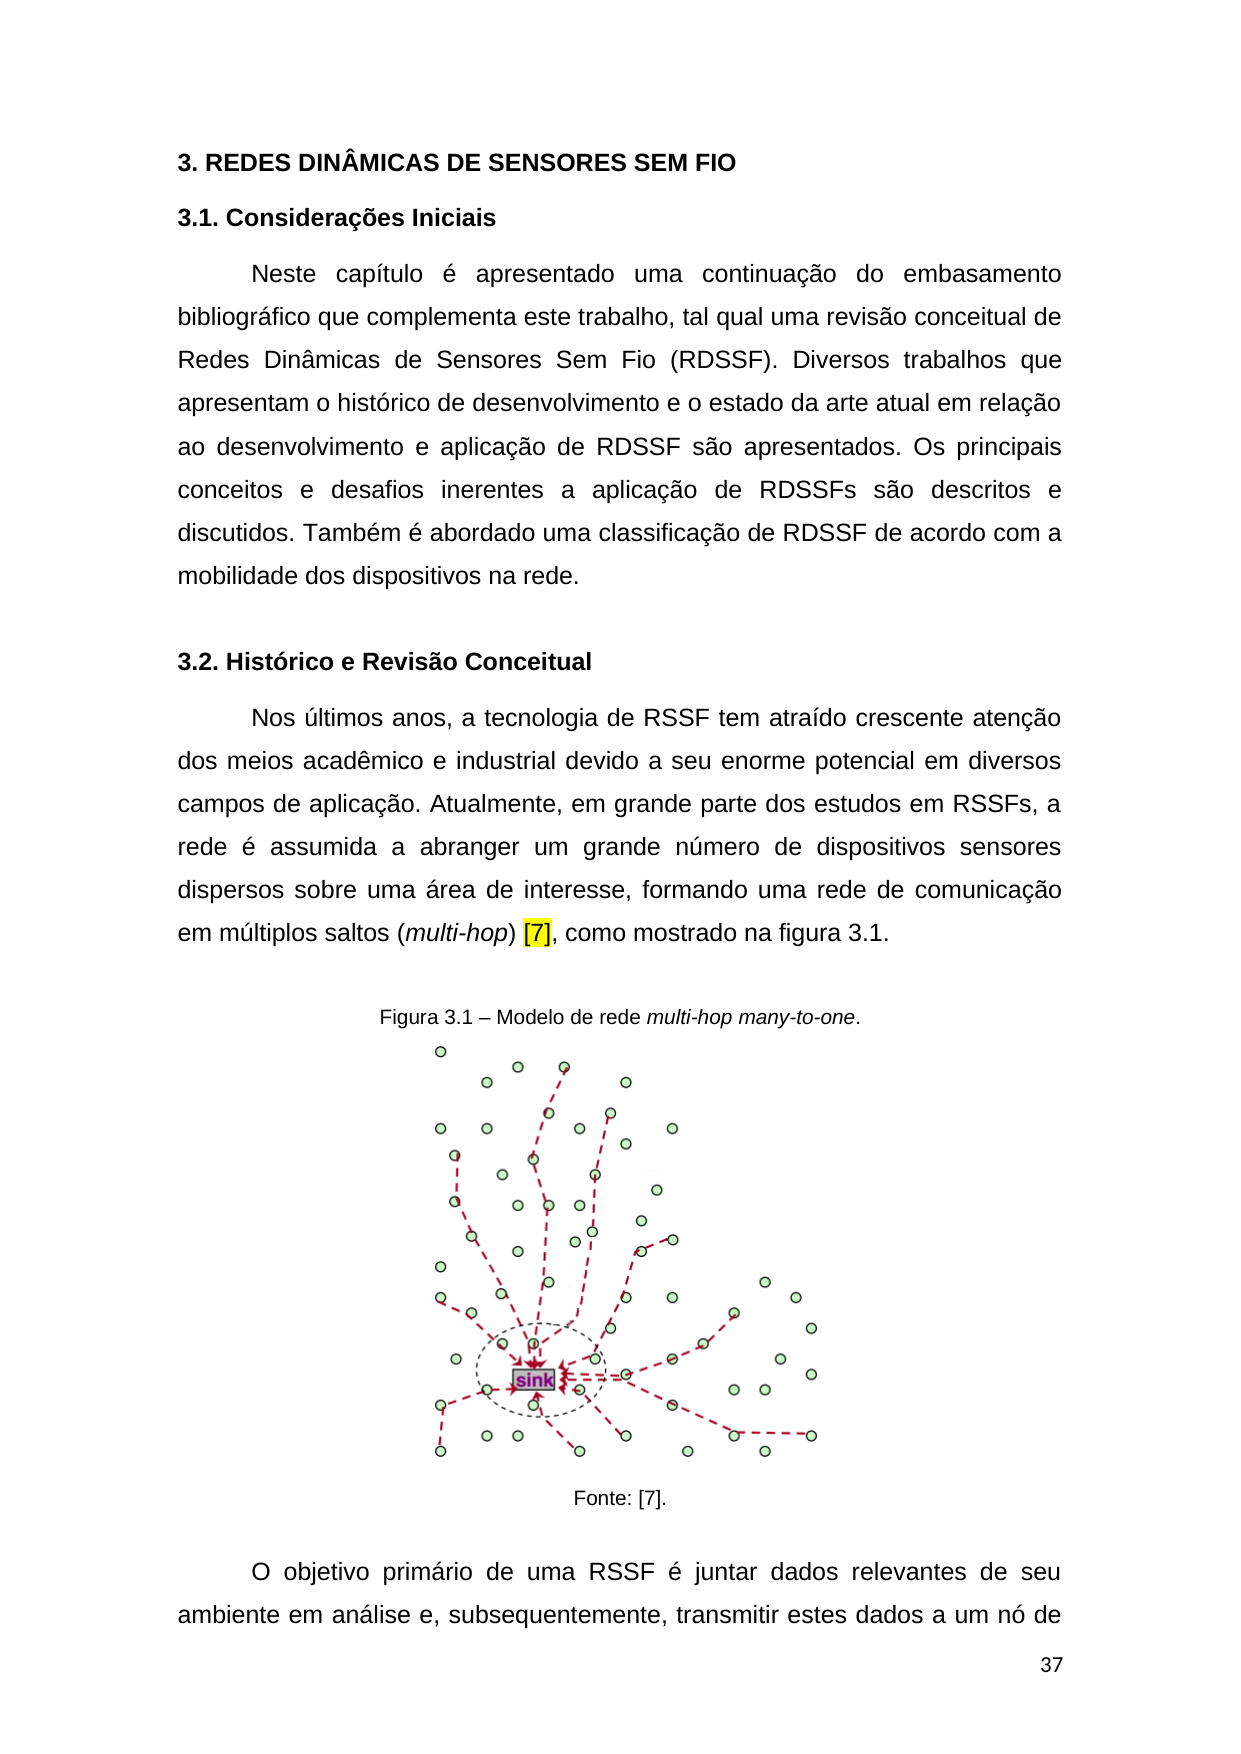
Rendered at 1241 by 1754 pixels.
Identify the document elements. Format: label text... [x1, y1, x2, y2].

text Figura 3.1 – Modelo de rede multi-hop many-to-one. [177, 1004, 1063, 1028]
subtitle 3.1. Considerações Iniciais [177, 203, 1063, 232]
subtitle 3. REDES DINÂMICAS DE SENSORES SEM FIO [177, 148, 1063, 176]
text Nos últimos anos, a tecnologia de RSSF tem atraído crescente atenção dos meios acadêmico e industrial devido a seu enorme potencial em diversos campos de aplicação. Atualmente, em grande parte dos estudos em RSSFs, a rede é assumida a abranger um grande número de dispositivos sensores dispersos sobre uma área de interesse, formando uma rede de comunicação em múltiplos saltos (multi-hop) [7], como mostrado na figura 3.1. [177, 703, 1063, 947]
text Fonte: [7]. [177, 1485, 1063, 1509]
text Neste capítulo é apresentado uma continuação do embasamento bibliográfico que complementa este trabalho, tal qual uma revisão conceitual de Redes Dinâmicas de Sensores Sem Fio (RDSSF). Diversos trabalhos que apresentam o histórico de desenvolvimento e o estado da arte atual em relação ao desenvolvimento e aplicação de RDSSF são apresentados. Os principais conceitos e desafios inerentes a aplicação de RDSSFs são descritos e discutidos. Também é abordado uma classificação de RDSSF de acordo com a mobilidade dos dispositivos na rede. [177, 259, 1063, 589]
picture [408, 1040, 832, 1471]
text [177, 1557, 1063, 1629]
subtitle 3.2. Histórico e Revisão Conceitual [177, 647, 1063, 676]
